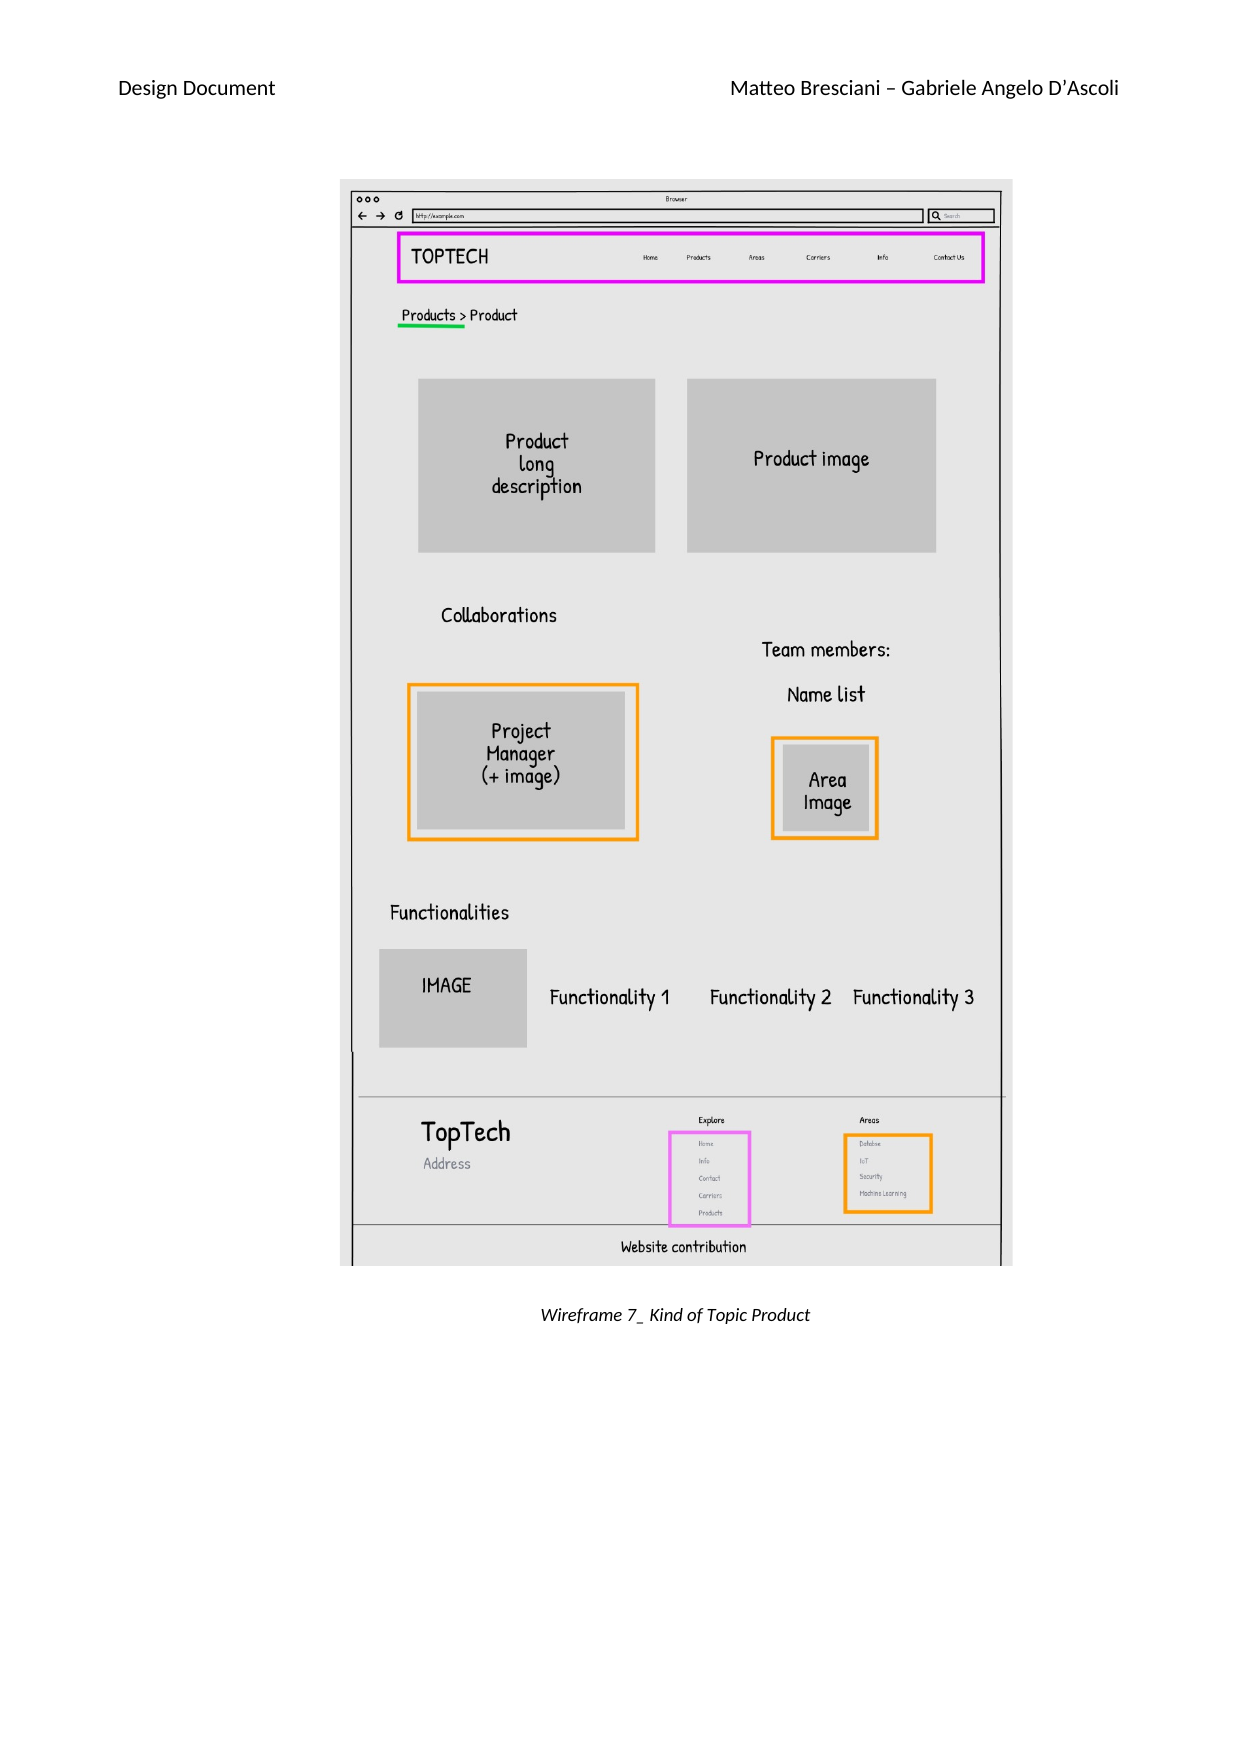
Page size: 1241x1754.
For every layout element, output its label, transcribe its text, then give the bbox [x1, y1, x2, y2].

picture [339, 179, 1013, 1266]
list Wireframe 7_ Kind of Topic Product [231, 1303, 1122, 1326]
